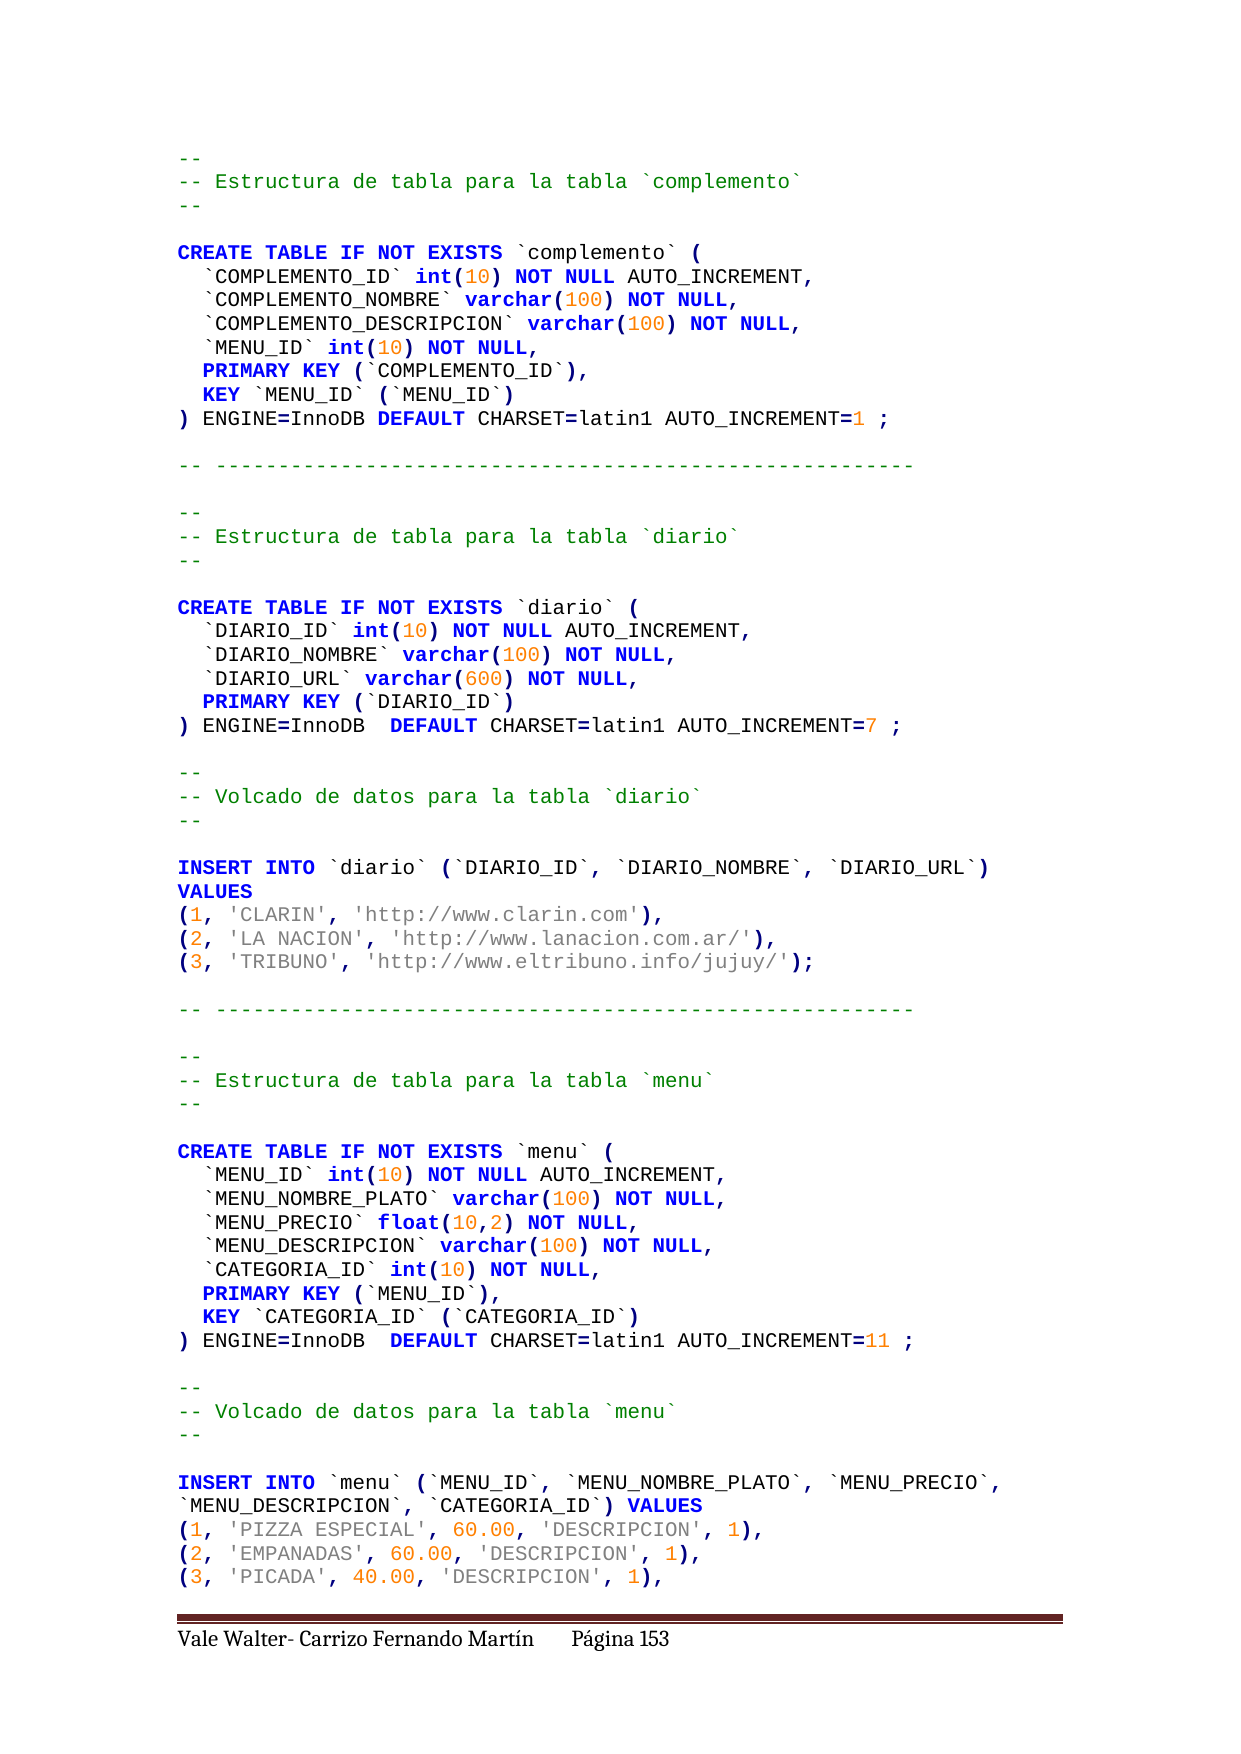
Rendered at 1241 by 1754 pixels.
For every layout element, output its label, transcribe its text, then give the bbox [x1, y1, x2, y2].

text `DIARIO_URL` varchar(600) NOT NULL, [177, 668, 1063, 691]
text `MENU_PRECIO` float(10,2) NOT NULL, [177, 1212, 1063, 1235]
text `CATEGORIA_ID` int(10) NOT NULL, [177, 1259, 1063, 1283]
text KEY `CATEGORIA_ID` (`CATEGORIA_ID`) [177, 1306, 1063, 1330]
text `MENU_NOMBRE_PLATO` varchar(100) NOT NULL, [177, 1188, 1063, 1212]
text -- [177, 1093, 1063, 1117]
text (1, 'CLARIN', 'http://www.clarin.com'), [177, 904, 1063, 928]
text CREATE TABLE IF NOT EXISTS `complemento` ( [177, 242, 1063, 266]
text `COMPLEMENTO_ID` int(10) NOT NULL AUTO_INCREMENT, [177, 266, 1063, 289]
text `DIARIO_ID` int(10) NOT NULL AUTO_INCREMENT, [177, 621, 1063, 644]
text PRIMARY KEY (`DIARIO_ID`) [177, 691, 1063, 715]
text -- [177, 1377, 1063, 1401]
text `COMPLEMENTO_NOMBRE` varchar(100) NOT NULL, [177, 289, 1063, 313]
text -- Volcado de datos para la tabla `menu` [177, 1401, 1063, 1424]
text ) ENGINE=InnoDB DEFAULT CHARSET=latin1 AUTO_INCREMENT=7 ; [177, 715, 1063, 739]
text -- [177, 1424, 1063, 1448]
text PRIMARY KEY (`MENU_ID`), [177, 1283, 1063, 1306]
text -- [177, 502, 1063, 526]
text -- [177, 195, 1063, 218]
text -- Estructura de tabla para la tabla `diario` [177, 526, 1063, 549]
text ) ENGINE=InnoDB DEFAULT CHARSET=latin1 AUTO_INCREMENT=11 ; [177, 1330, 1063, 1353]
text -- [177, 148, 1063, 171]
text (1, 'PIZZA ESPECIAL', 60.00, 'DESCRIPCION', 1), [177, 1519, 1063, 1543]
text ) ENGINE=InnoDB DEFAULT CHARSET=latin1 AUTO_INCREMENT=1 ; [177, 408, 1063, 431]
text -- Estructura de tabla para la tabla `menu` [177, 1070, 1063, 1093]
text `MENU_ID` int(10) NOT NULL, [177, 337, 1063, 360]
text -- [177, 762, 1063, 786]
text -- [177, 1046, 1063, 1070]
text (2, 'EMPANADAS', 60.00, 'DESCRIPCION', 1), [177, 1543, 1063, 1566]
text PRIMARY KEY (`COMPLEMENTO_ID`), [177, 360, 1063, 384]
text INSERT INTO `menu` (`MENU_ID`, `MENU_NOMBRE_PLATO`, `MENU_PRECIO`, `MENU_DESCRIPCION`, `CATEGORIA_ID`) VALUES [177, 1472, 1063, 1519]
text -- -------------------------------------------------------- [177, 455, 1063, 479]
text `MENU_ID` int(10) NOT NULL AUTO_INCREMENT, [177, 1164, 1063, 1188]
text CREATE TABLE IF NOT EXISTS `diario` ( [177, 597, 1063, 621]
text -- [177, 810, 1063, 833]
text (3, 'TRIBUNO', 'http://www.eltribuno.info/jujuy/'); [177, 952, 1063, 975]
text -- -------------------------------------------------------- [177, 999, 1063, 1022]
text (3, 'PICADA', 40.00, 'DESCRIPCION', 1), [177, 1566, 1063, 1590]
text -- [177, 549, 1063, 573]
text -- Volcado de datos para la tabla `diario` [177, 786, 1063, 810]
text INSERT INTO `diario` (`DIARIO_ID`, `DIARIO_NOMBRE`, `DIARIO_URL`) VALUES [177, 857, 1063, 904]
text KEY `MENU_ID` (`MENU_ID`) [177, 384, 1063, 408]
text -- Estructura de tabla para la tabla `complemento` [177, 171, 1063, 195]
text `COMPLEMENTO_DESCRIPCION` varchar(100) NOT NULL, [177, 313, 1063, 337]
text (2, 'LA NACION', 'http://www.lanacion.com.ar/'), [177, 928, 1063, 952]
text `DIARIO_NOMBRE` varchar(100) NOT NULL, [177, 644, 1063, 668]
text `MENU_DESCRIPCION` varchar(100) NOT NULL, [177, 1235, 1063, 1259]
text CREATE TABLE IF NOT EXISTS `menu` ( [177, 1141, 1063, 1164]
